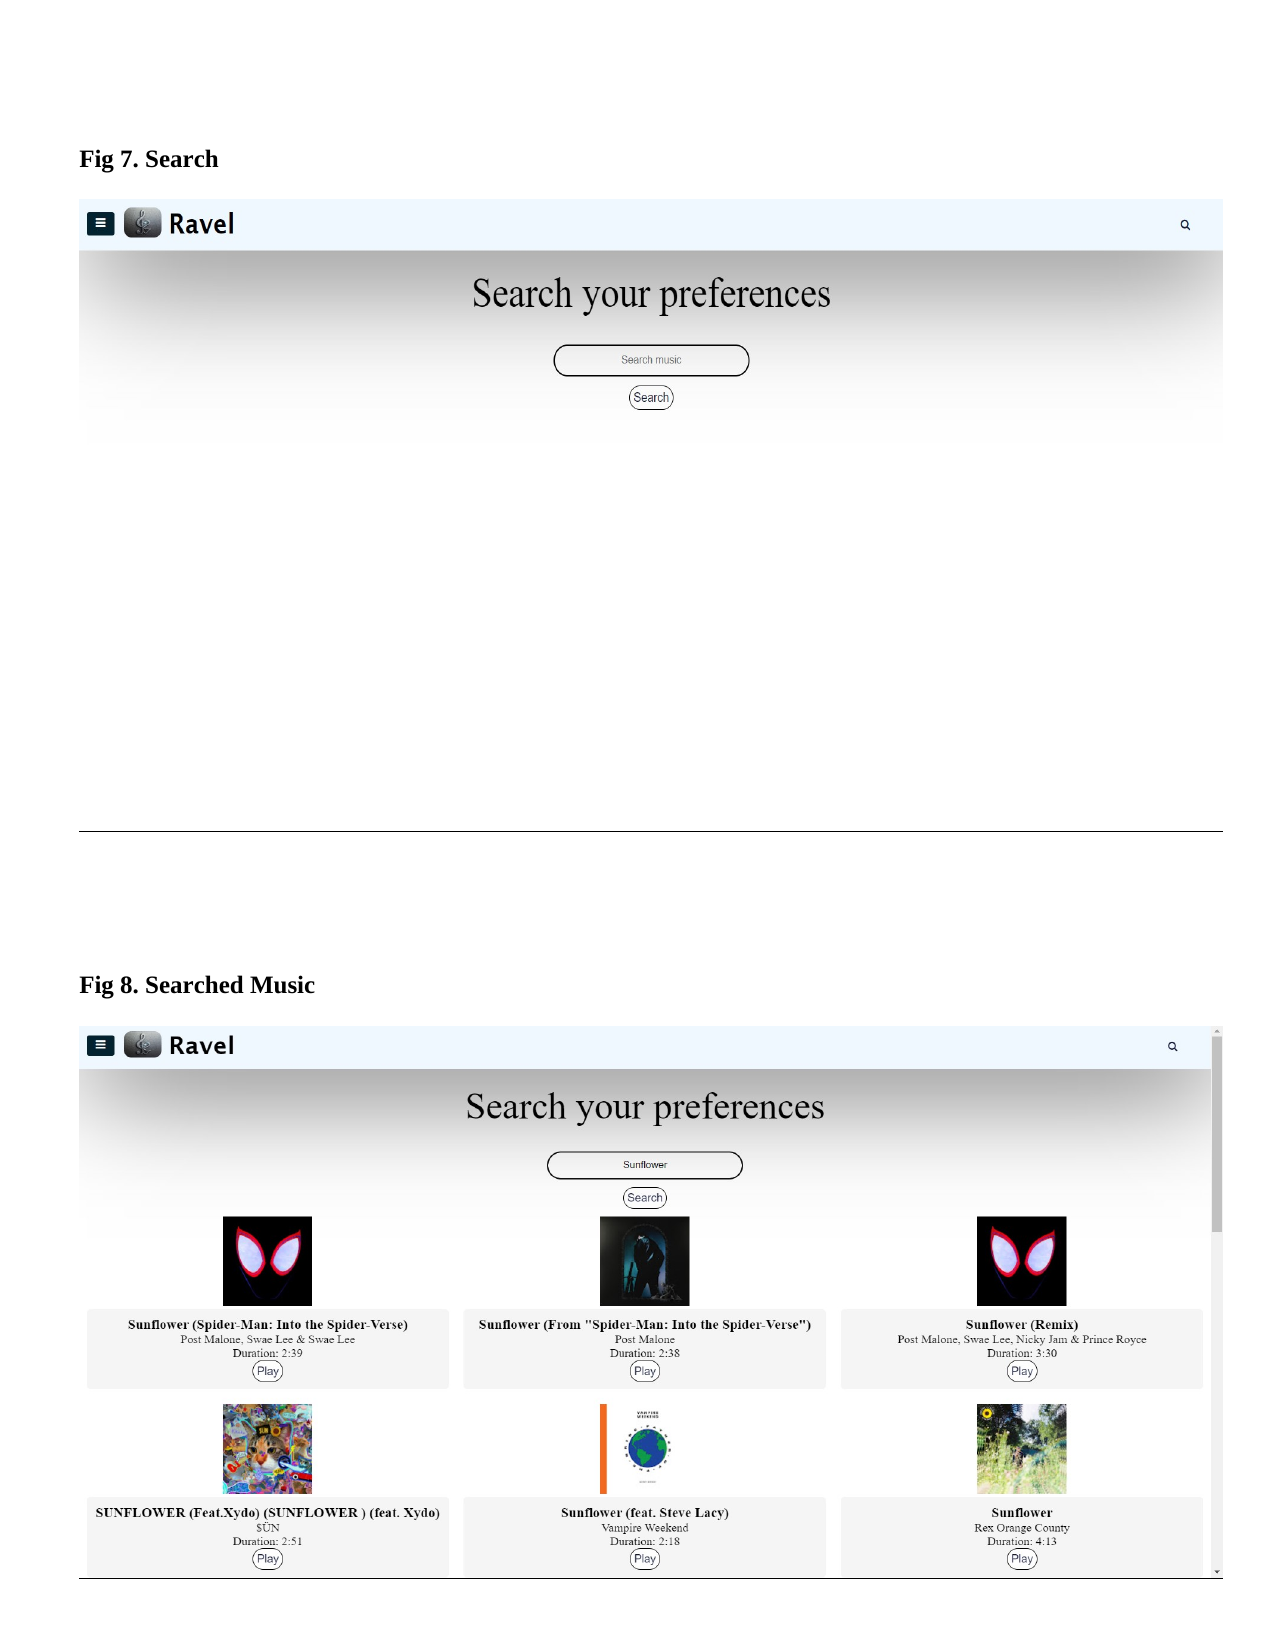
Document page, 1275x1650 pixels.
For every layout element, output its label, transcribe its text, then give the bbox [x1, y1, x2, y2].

picture [79, 1026, 1223, 1579]
text Fig 7. Search [79, 144, 1196, 172]
picture [79, 199, 1223, 832]
text Fig 8. Searched Music [79, 970, 1196, 999]
